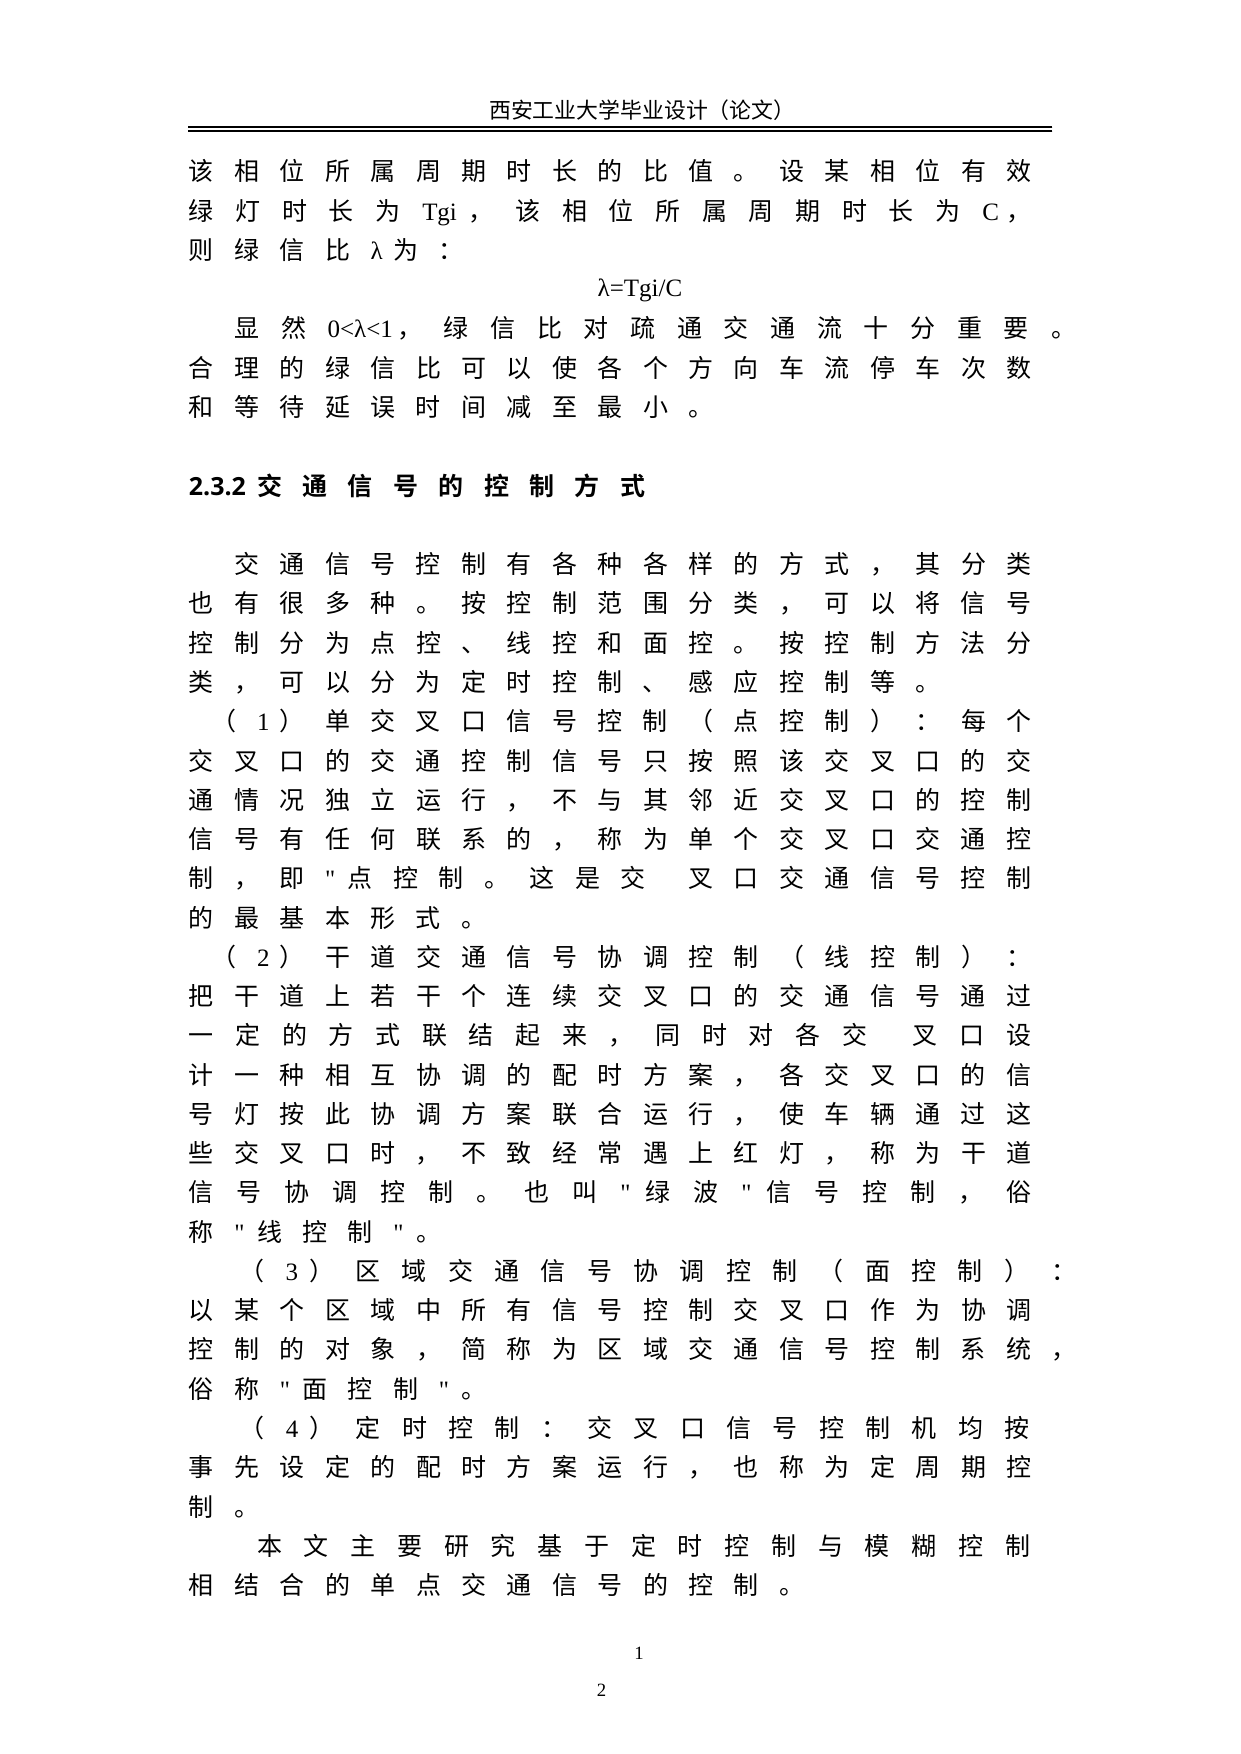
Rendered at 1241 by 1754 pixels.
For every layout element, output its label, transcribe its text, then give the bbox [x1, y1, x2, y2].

text 显然0<λ<1，绿信比对疏通交通流十分重要。合理的绿信比可以使各个方向车流停车次数和等待延误时间减至最小。 [189, 307, 1052, 425]
text （3）区域交通信号协调控制（面控制）：以某个区域中所有信号控制交叉口作为协调控制的对象，简称为区域交通信号控制系统，俗称"面控制"。 [189, 1250, 1052, 1407]
text 2.3.2交通信号的控制方式 [189, 464, 1052, 504]
text （2）干道交通信号协调控制（线控制）：把干道上若干个连续交叉口的交通信号通过一定的方式联结起来，同时对各交 叉口设计一种相互协调的配时方案，各交叉口的信号灯按此协调方案联合运行，使车辆通过这些交叉口时，不致经常遇上红灯，称为干道信号协调控制。也叫"绿波"信号控制，俗称"线控制"。 [189, 936, 1052, 1250]
text λ=Tgi/C [189, 268, 1052, 307]
text （1）单交叉口信号控制（点控制）：每个交叉口的交通控制信号只按照该交叉口的交通情况独立运行，不与其邻近交叉口的控制信号有任何联系的，称为单个交叉口交通控制，即"点控制。这是交 叉口交通信号控制的最基本形式。 [189, 700, 1052, 936]
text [189, 150, 1052, 268]
text （4）定时控制：交叉口信号控制机均按事先设定的配时方案运行，也称为定周期控制。 [189, 1407, 1052, 1525]
text 交通信号控制有各种各样的方式，其分类也有很多种。按控制范围分类，可以将信号控制分为点控、线控和面控。按控制方法分类，可以分为定时控制、感应控制等。 [189, 543, 1052, 700]
text 本文主要研究基于定时控制与模糊控制相结合的单点交通信号的控制。 [189, 1525, 1052, 1603]
